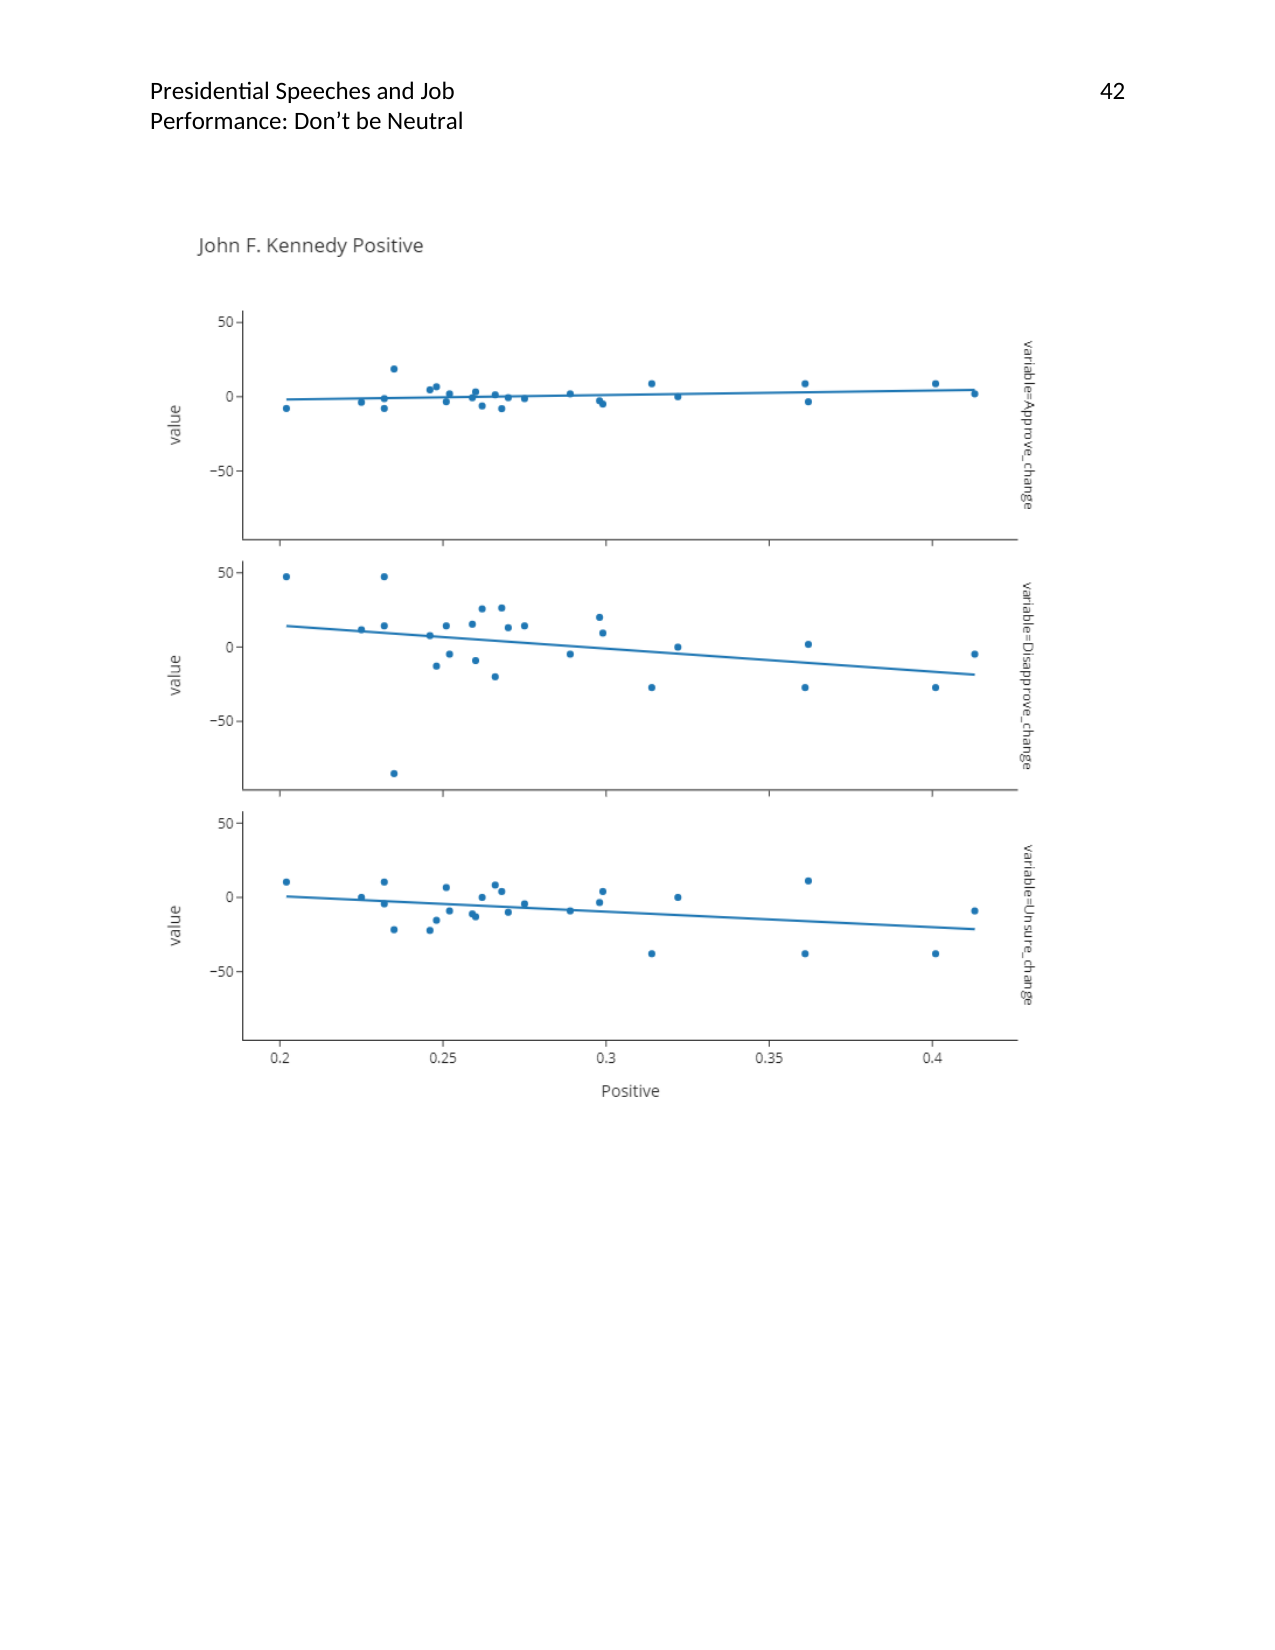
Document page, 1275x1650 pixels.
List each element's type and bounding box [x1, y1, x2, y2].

picture [150, 194, 1125, 1132]
